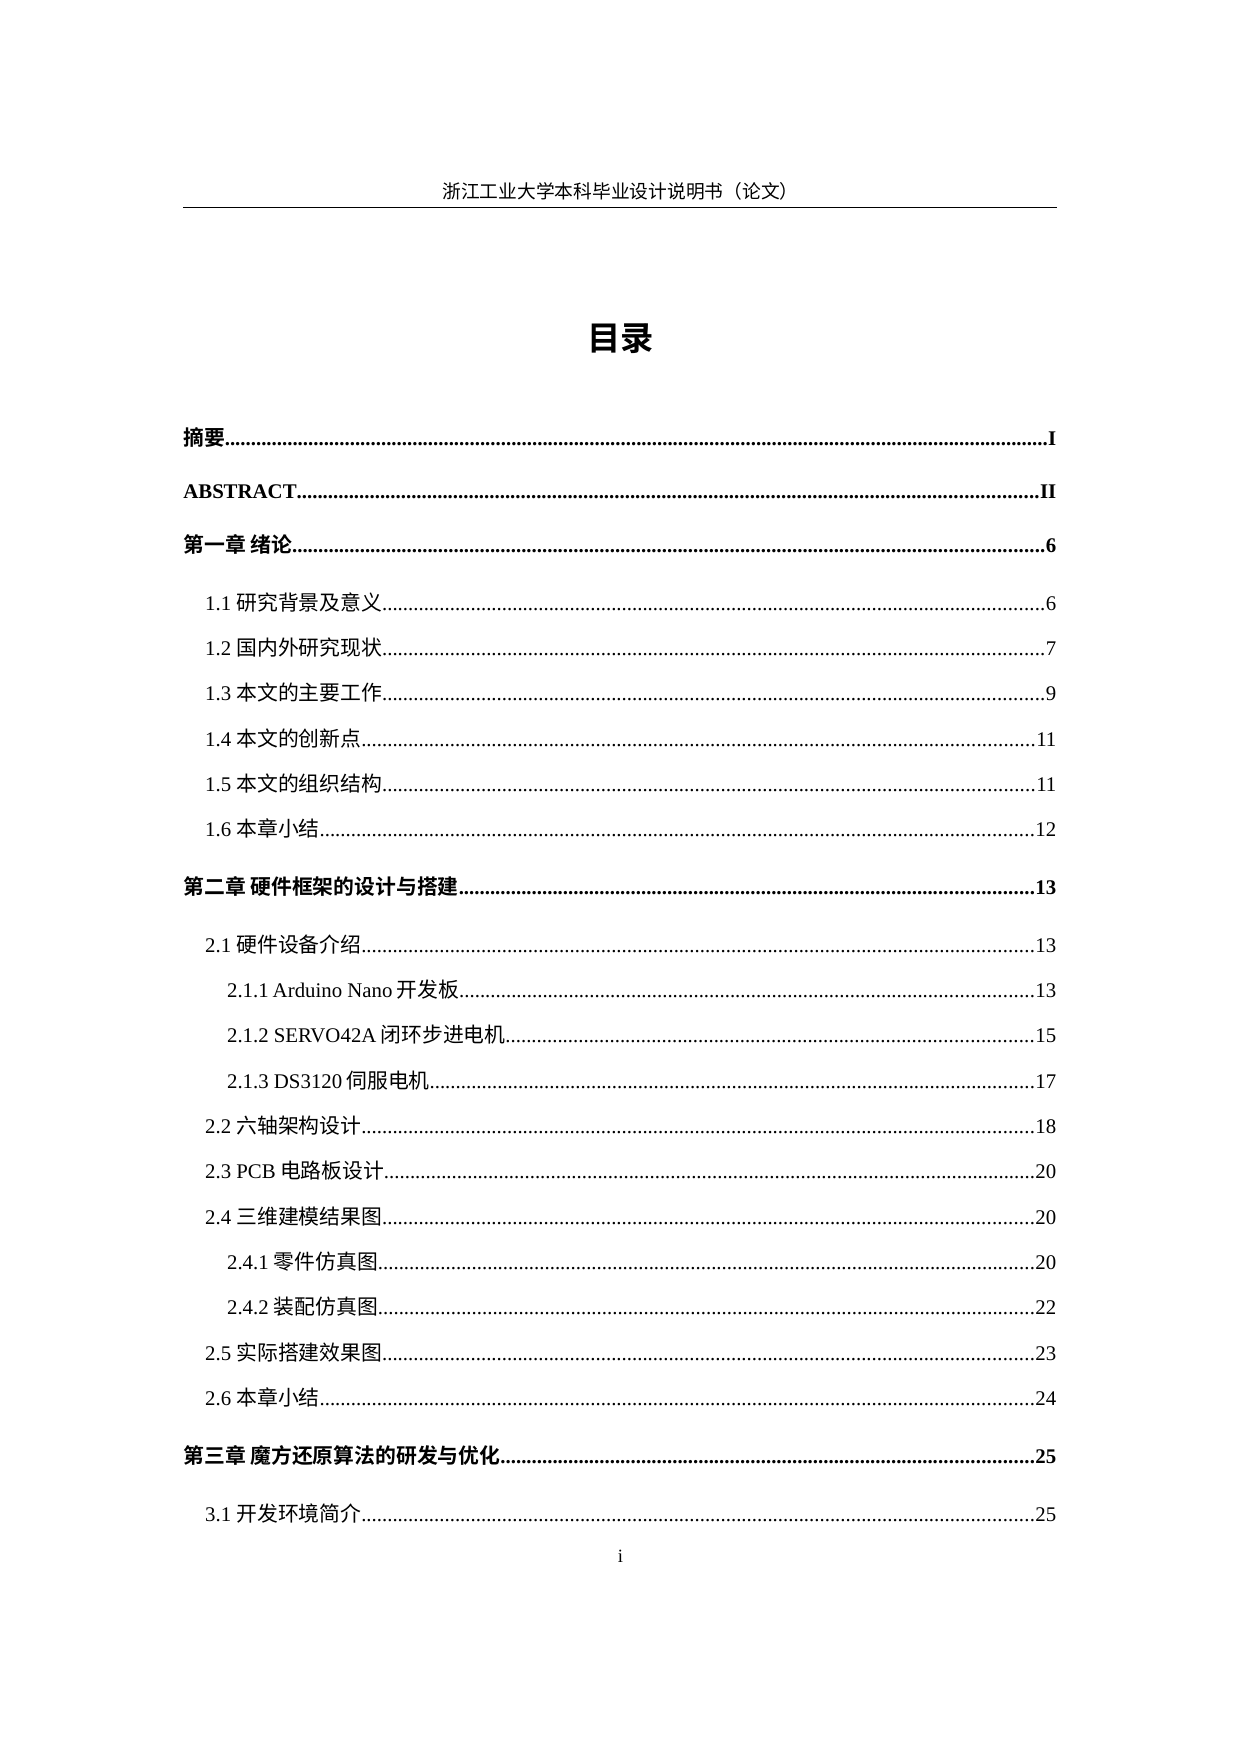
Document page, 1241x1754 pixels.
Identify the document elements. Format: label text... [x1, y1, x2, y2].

text 第三章 魔方还原算法的研发与优化 25 [183, 1439, 1057, 1469]
text 第二章 硬件框架的设计与搭建 13 [183, 870, 1057, 900]
text 2.4.2 装配仿真图 22 [227, 1291, 1057, 1321]
text 1.2 国内外研究现状 7 [205, 631, 1057, 661]
text 1.4 本文的创新点 11 [205, 722, 1057, 752]
text 第一章 绪论 6 [183, 528, 1057, 558]
text 目录 [183, 312, 1057, 360]
text 2.1 硬件设备介绍 13 [205, 928, 1057, 958]
text 1.5 本文的组织结构 11 [205, 767, 1057, 797]
text 2.6 本章小结 24 [205, 1381, 1057, 1411]
text 2.4.1 零件仿真图 20 [227, 1245, 1057, 1275]
text 1.1 研究背景及意义 6 [205, 586, 1057, 616]
text 2.1.3 DS3120伺服电机 17 [227, 1064, 1057, 1094]
text 2.5 实际搭建效果图 23 [205, 1336, 1057, 1366]
text 2.4 三维建模结果图 20 [205, 1200, 1057, 1230]
text 2.1.2 SERVO42A闭环步进电机 15 [227, 1019, 1057, 1049]
text 2.3 PCB电路板设计 20 [205, 1154, 1057, 1185]
text 1.6 本章小结 12 [205, 812, 1057, 843]
text Abstract II [183, 479, 1057, 503]
text 1.3 本文的主要工作 9 [205, 676, 1057, 707]
text 2.2 六轴架构设计 18 [205, 1109, 1057, 1139]
text 3.1 开发环境简介 25 [205, 1497, 1057, 1527]
text 摘要 I [183, 422, 1057, 452]
text 2.1.1 Arduino Nano开发板 13 [227, 973, 1057, 1003]
